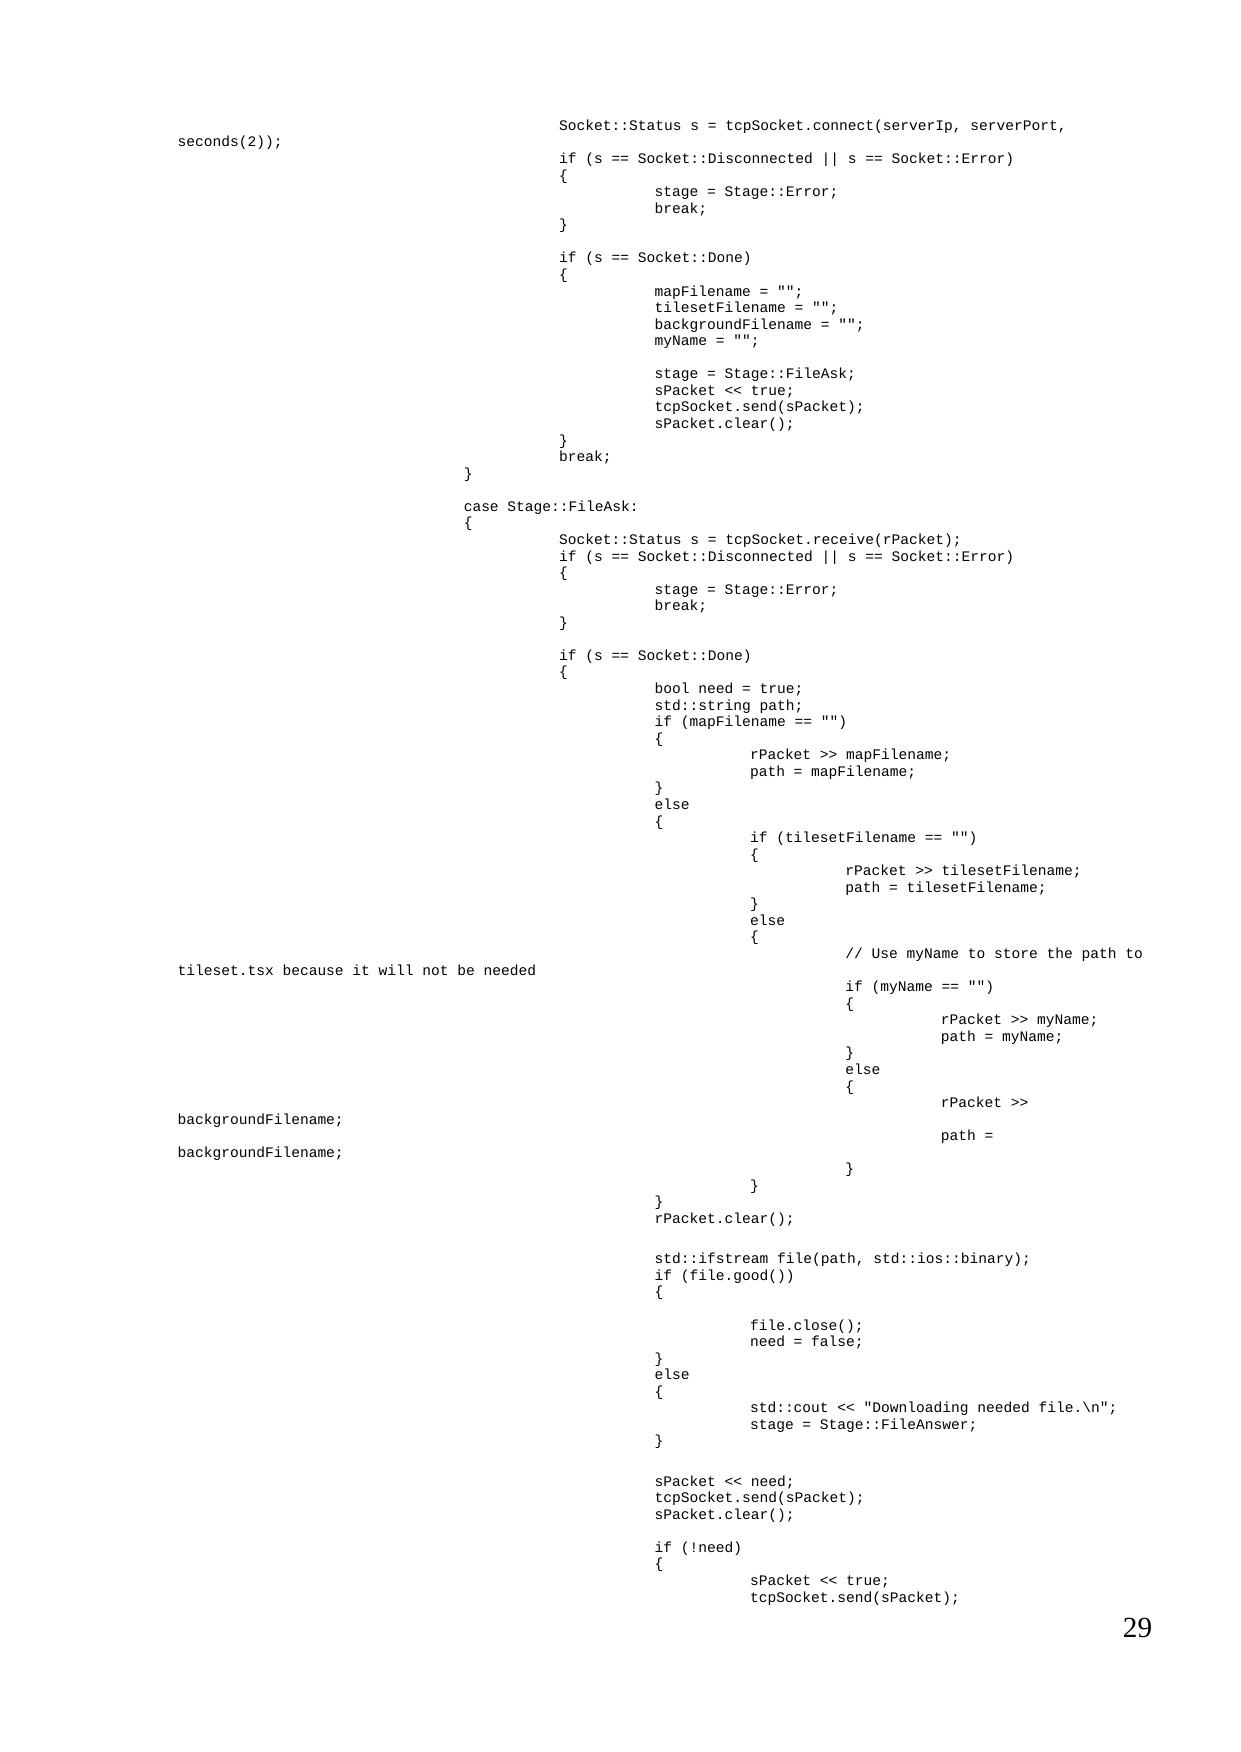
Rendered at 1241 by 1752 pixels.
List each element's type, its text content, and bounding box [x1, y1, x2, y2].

text std::string path; [177, 698, 1152, 714]
text { [177, 267, 1152, 284]
text { [177, 847, 1152, 863]
text rPacket.clear(); [177, 1211, 1152, 1228]
text sPacket << true; [177, 1573, 1152, 1590]
text } [177, 781, 1152, 797]
text stage = Stage::FileAnswer; [177, 1417, 1152, 1434]
text { [177, 814, 1152, 830]
text stage = Stage::Error; [177, 582, 1152, 598]
text else [177, 797, 1152, 814]
text path = backgroundFilename; [177, 1128, 1152, 1162]
text if (s == Socket::Disconnected || s == Socket::Error) [177, 151, 1152, 168]
text } [177, 1195, 1152, 1211]
text { [177, 1384, 1152, 1401]
text break; [177, 598, 1152, 615]
text } [177, 1046, 1152, 1062]
text rPacket >> backgroundFilename; [177, 1095, 1152, 1128]
text myName = ""; [177, 333, 1152, 350]
text // Use myName to store the path to tileset.tsx because it will not be needed [177, 946, 1152, 979]
text else [177, 913, 1152, 930]
text case Stage::FileAsk: [177, 499, 1152, 516]
text tcpSocket.send(sPacket); [177, 1490, 1152, 1507]
text { [177, 168, 1152, 184]
text break; [177, 449, 1152, 466]
text if (myName == "") [177, 979, 1152, 996]
text { [177, 930, 1152, 946]
text if (!need) [177, 1540, 1152, 1557]
text if (s == Socket::Done) [177, 648, 1152, 665]
text sPacket << need; [177, 1474, 1152, 1490]
text mapFilename = ""; [177, 284, 1152, 300]
text backgroundFilename = ""; [177, 317, 1152, 333]
text rPacket >> tilesetFilename; [177, 863, 1152, 880]
text Socket::Status s = tcpSocket.receive(rPacket); [177, 532, 1152, 549]
text need = false; [177, 1334, 1152, 1351]
text break; [177, 201, 1152, 217]
text file.close(); [177, 1318, 1152, 1334]
text } [177, 466, 1152, 482]
text tilesetFilename = ""; [177, 300, 1152, 317]
text } [177, 1162, 1152, 1178]
text path = tilesetFilename; [177, 880, 1152, 897]
text rPacket >> mapFilename; [177, 747, 1152, 764]
text { [177, 1079, 1152, 1095]
text } [177, 217, 1152, 234]
text if (s == Socket::Done) [177, 251, 1152, 267]
text if (mapFilename == "") [177, 714, 1152, 731]
text sPacket << true; [177, 383, 1152, 400]
text tcpSocket.send(sPacket); [177, 400, 1152, 416]
text if (file.good()) [177, 1268, 1152, 1284]
text path = myName; [177, 1029, 1152, 1046]
text } [177, 1434, 1152, 1450]
text } [177, 1178, 1152, 1195]
text stage = Stage::FileAsk; [177, 367, 1152, 383]
text sPacket.clear(); [177, 416, 1152, 433]
text } [177, 433, 1152, 449]
text } [177, 1351, 1152, 1367]
text sPacket.clear(); [177, 1507, 1152, 1523]
text { [177, 516, 1152, 532]
text Socket::Status s = tcpSocket.connect(serverIp, serverPort, seconds(2)); [177, 118, 1152, 151]
text else [177, 1062, 1152, 1079]
text rPacket >> myName; [177, 1012, 1152, 1029]
text tcpSocket.send(sPacket); [177, 1590, 1152, 1606]
text stage = Stage::Error; [177, 184, 1152, 201]
text if (s == Socket::Disconnected || s == Socket::Error) [177, 549, 1152, 565]
text } [177, 897, 1152, 913]
text path = mapFilename; [177, 764, 1152, 781]
text std::cout << "Downloading needed file.\n"; [177, 1401, 1152, 1417]
text else [177, 1367, 1152, 1384]
text std::ifstream file(path, std::ios::binary); [177, 1251, 1152, 1268]
text { [177, 996, 1152, 1012]
text if (tilesetFilename == "") [177, 830, 1152, 847]
text bool need = true; [177, 681, 1152, 698]
text { [177, 1284, 1152, 1318]
text { [177, 565, 1152, 582]
text } [177, 615, 1152, 632]
text { [177, 731, 1152, 747]
text { [177, 1557, 1152, 1573]
text { [177, 665, 1152, 681]
